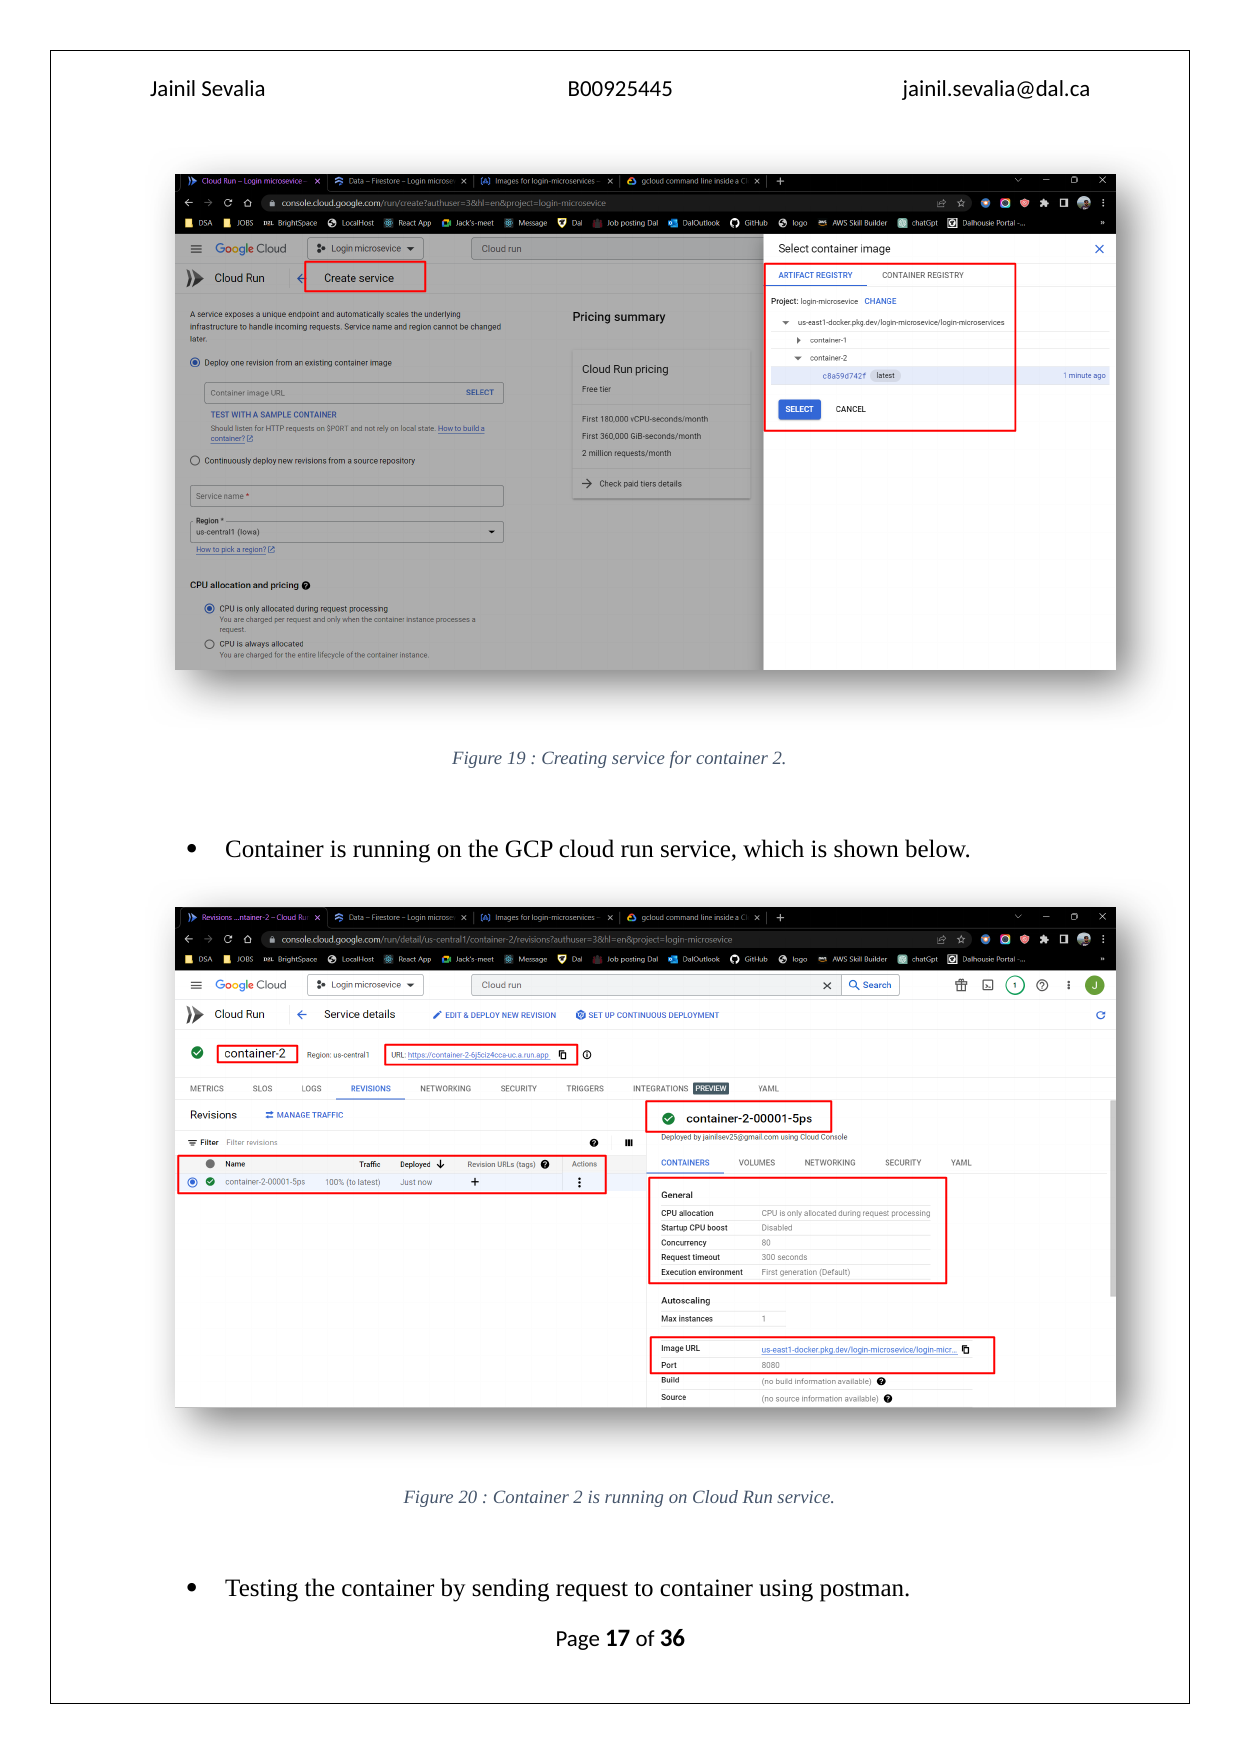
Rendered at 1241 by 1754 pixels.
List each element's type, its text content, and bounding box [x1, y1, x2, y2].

text Figure 19 : Creating service for container 2. [150, 747, 1090, 769]
text Figure 20 : Container 2 is running on Cloud Run service. [150, 1486, 1090, 1507]
picture [175, 907, 1116, 1408]
list Container is running on the GCP cloud run service, which is shown below. [187, 834, 1090, 863]
list Testing the container by sending request to container using postman. [187, 1573, 1090, 1602]
picture [175, 174, 1116, 670]
